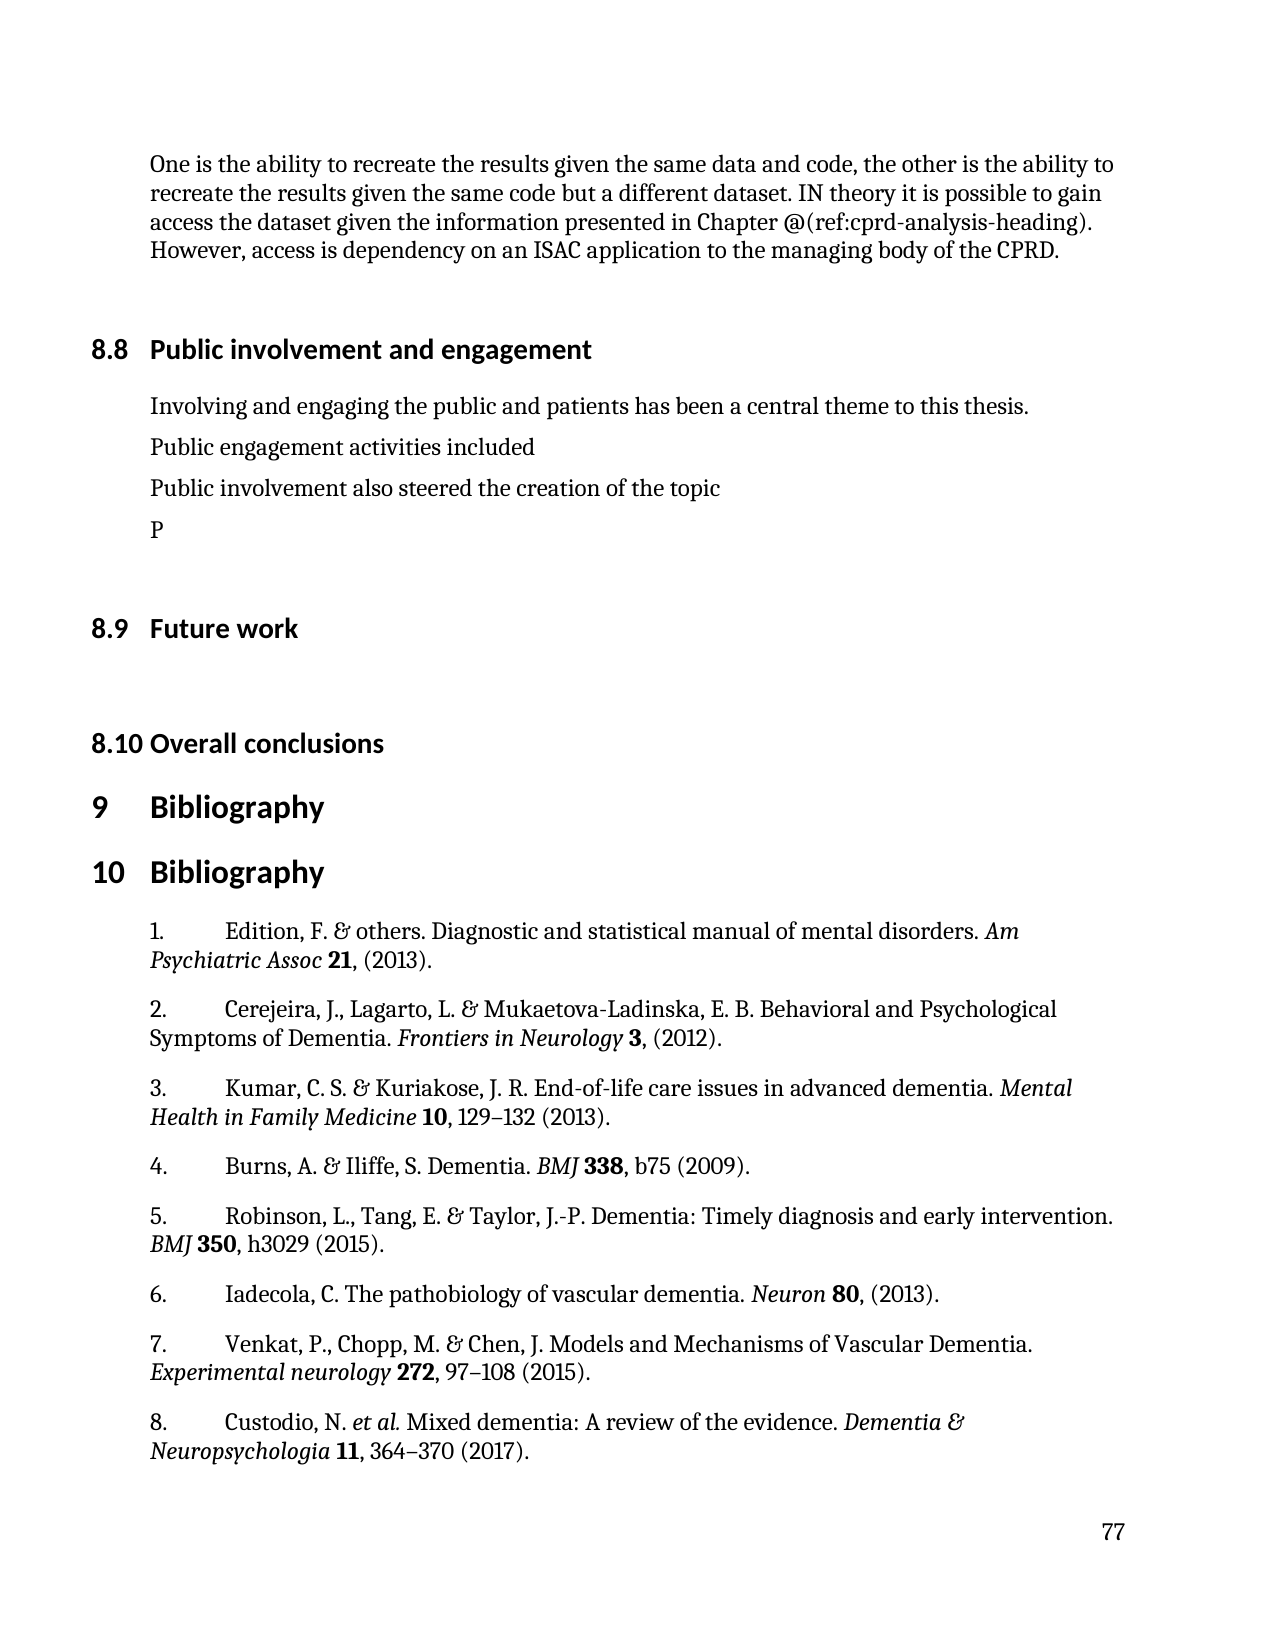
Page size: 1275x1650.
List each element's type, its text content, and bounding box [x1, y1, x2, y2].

text One is the ability to recreate the results given the same data and code, the other is the ability to recreate the results given the same code but a different dataset. IN theory it is possible to gain access the dataset given the information presented in Chapter @(ref:cprd-analysis-heading). However, access is dependency on an ISAC application to the managing body of the CPRD. [150, 150, 1125, 265]
text 2. Cerejeira, J., Lagarto, L. & Mukaetova-Ladinska, E. B. Behavioral and Psychological Symptoms of Dementia. Frontiers in Neurology 3, (2012). [150, 995, 1125, 1053]
subtitle Future work [91, 611, 1125, 646]
text Public engagement activities included [150, 433, 1125, 462]
subtitle Bibliography [91, 851, 1125, 892]
text 8. Custodio, N. et al. Mixed dementia: A review of the evidence. Dementia & Neuropsychologia 11, 364–370 (2017). [150, 1408, 1125, 1465]
text 6. Iadecola, C. The pathobiology of vascular dementia. Neuron 80, (2013). [150, 1280, 1125, 1309]
subtitle Public involvement and engagement [91, 331, 1125, 367]
text Involving and engaging the public and patients has been a central theme to this thesis. [150, 392, 1125, 421]
text 4. Burns, A. & Iliffe, S. Dementia. BMJ 338, b75 (2009). [150, 1152, 1125, 1181]
subtitle Overall conclusions [91, 725, 1125, 761]
text 1. Edition, F. & others. Diagnostic and statistical manual of mental disorders. Am Psychiatric Assoc 21, (2013). [150, 917, 1125, 974]
text 7. Venkat, P., Chopp, M. & Chen, J. Models and Mechanisms of Vascular Dementia. Experimental neurology 272, 97–108 (2015). [150, 1329, 1125, 1387]
subtitle Bibliography [91, 786, 1125, 826]
text Public involvement also steered the creation of the topic [150, 474, 1125, 503]
text 3. Kumar, C. S. & Kuriakose, J. R. End-of-life care issues in advanced dementia. Mental Health in Family Medicine 10, 129–132 (2013). [150, 1074, 1125, 1131]
text 5. Robinson, L., Tang, E. & Taylor, J.-P. Dementia: Timely diagnosis and early intervention. BMJ 350, h3029 (2015). [150, 1202, 1125, 1259]
text P [150, 516, 1125, 544]
